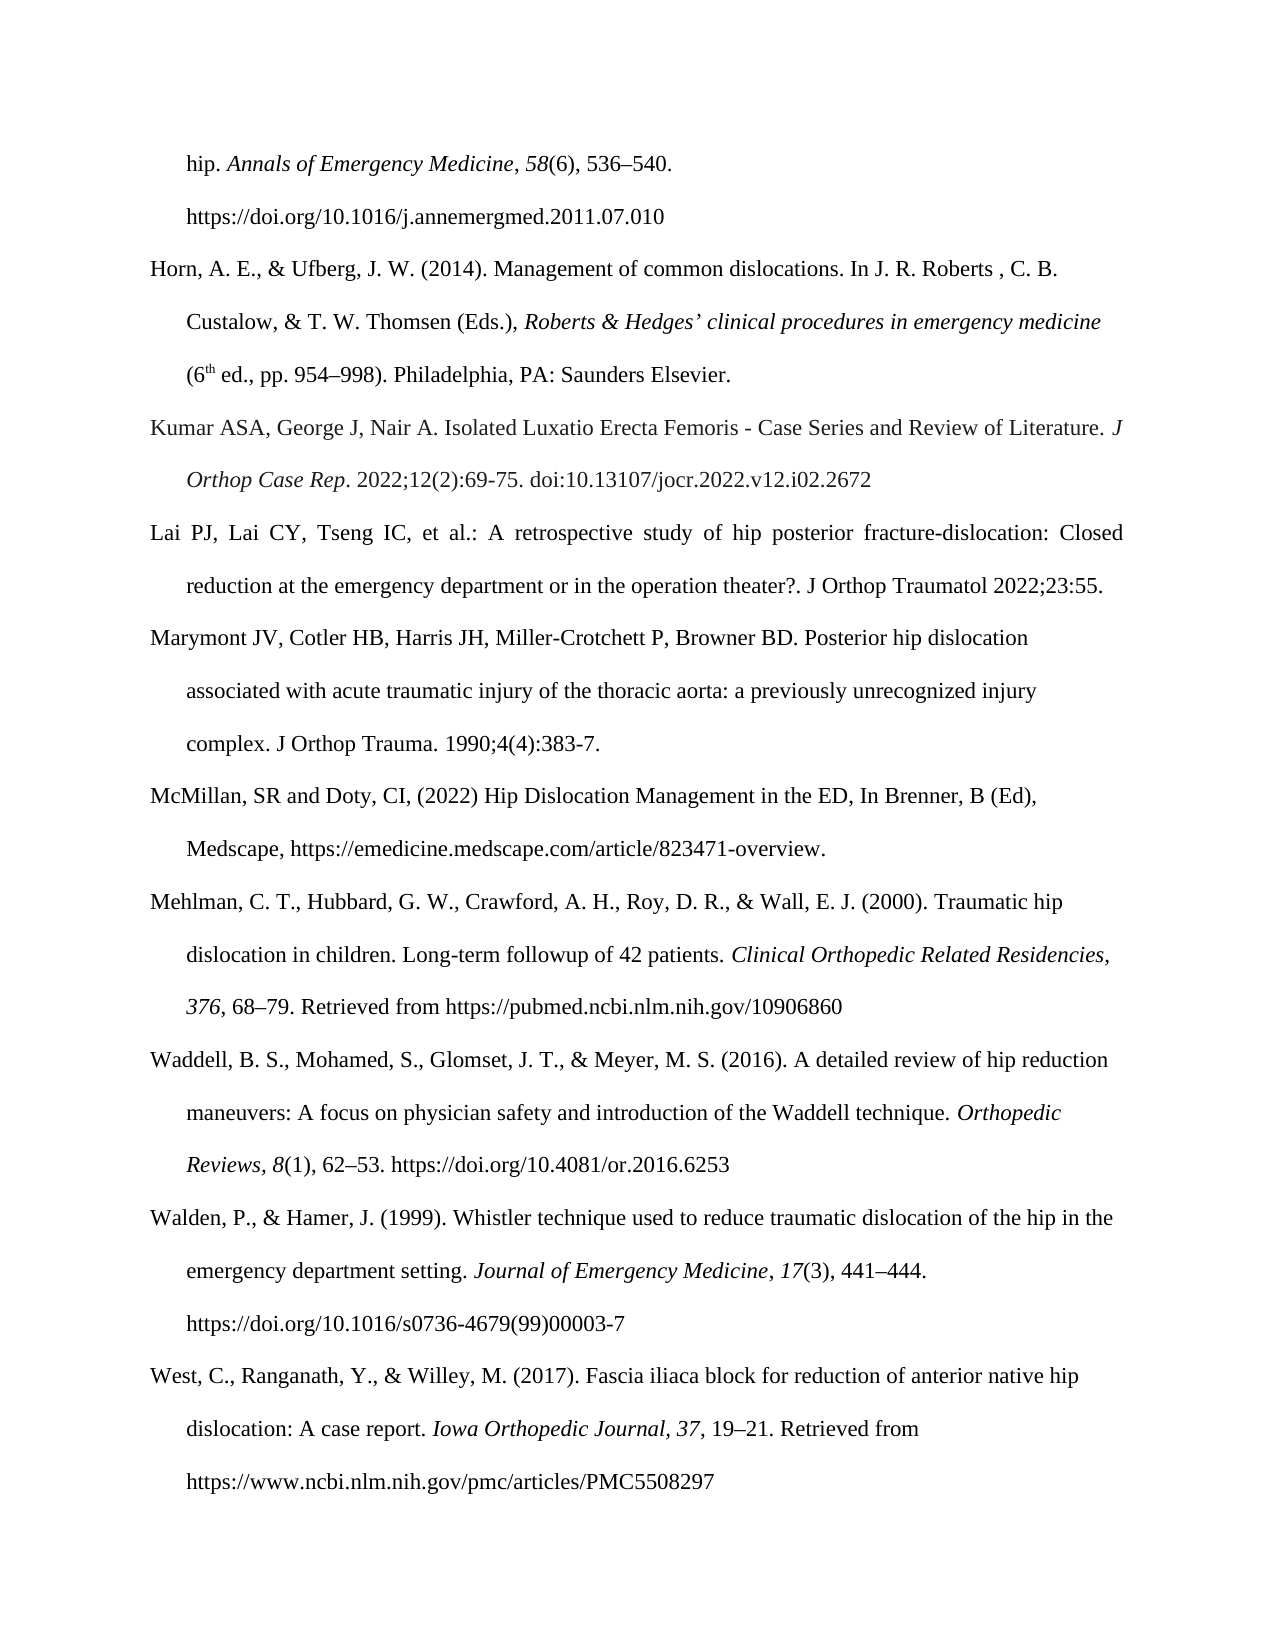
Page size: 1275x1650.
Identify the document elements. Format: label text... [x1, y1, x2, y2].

text Walden, P., & Hamer, J. (1999). Whistler technique used to reduce traumatic dislocation of the hip in the emergency department setting. Journal of Emergency Medicine, 17(3), 441–444. https://doi.org/10.1016/s0736-4679(99)00003-7 [150, 1204, 1125, 1336]
text Marymont JV, Cotler HB, Harris JH, Miller-Crotchett P, Browner BD. Posterior hip dislocation associated with acute traumatic injury of the thoracic aorta: a previously unrecognized injury complex. J Orthop Trauma. 1990;4(4):383-7. [150, 624, 1125, 756]
text West, C., Ranganath, Y., & Willey, M. (2017). Fascia iliaca block for reduction of anterior native hip dislocation: A case report. Iowa Orthopedic Journal, 37, 19–21. Retrieved from https://www.ncbi.nlm.nih.gov/pmc/articles/PMC5508297 [150, 1362, 1125, 1494]
text McMillan, SR and Doty, CI, (2022) Hip Dislocation Management in the ED, In Brenner, B (Ed), Medscape, https://emedicine.medscape.com/article/823471-overview. [150, 782, 1125, 862]
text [150, 150, 1125, 229]
text Waddell, B. S., Mohamed, S., Glomset, J. T., & Meyer, M. S. (2016). A detailed review of hip reduction maneuvers: A focus on physician safety and introduction of the Waddell technique. Orthopedic Reviews, 8(1), 62–53. https://doi.org/10.4081/or.2016.6253 [150, 1046, 1125, 1178]
text Horn, A. E., & Ufberg, J. W. (2014). Management of common dislocations. In J. R. Roberts , C. B. Custalow, & T. W. Thomsen (Eds.), Roberts & Hedges’ clinical procedures in emergency medicine (6th ed., pp. 954–998). Philadelphia, PA: Saunders Elsevier. [150, 255, 1125, 387]
text Mehlman, C. T., Hubbard, G. W., Crawford, A. H., Roy, D. R., & Wall, E. J. (2000). Traumatic hip dislocation in children. Long-term followup of 42 patients. Clinical Orthopedic Related Residencies, 376, 68–79. Retrieved from https://pubmed.ncbi.nlm.nih.gov/10906860 [150, 888, 1125, 1020]
text Kumar ASA, George J, Nair A. Isolated Luxatio Erecta Femoris - Case Series and Review of Literature. J Orthop Case Rep. 2022;12(2):69-75. doi:10.13107/jocr.2022.v12.i02.2672 [150, 413, 1125, 493]
text Lai PJ, Lai CY, Tseng IC, et al.: A retrospective study of hip posterior fracture-dislocation: Closed reduction at the emergency department or in the operation theater?. J Orthop Traumatol 2022;23:55. [150, 519, 1125, 598]
